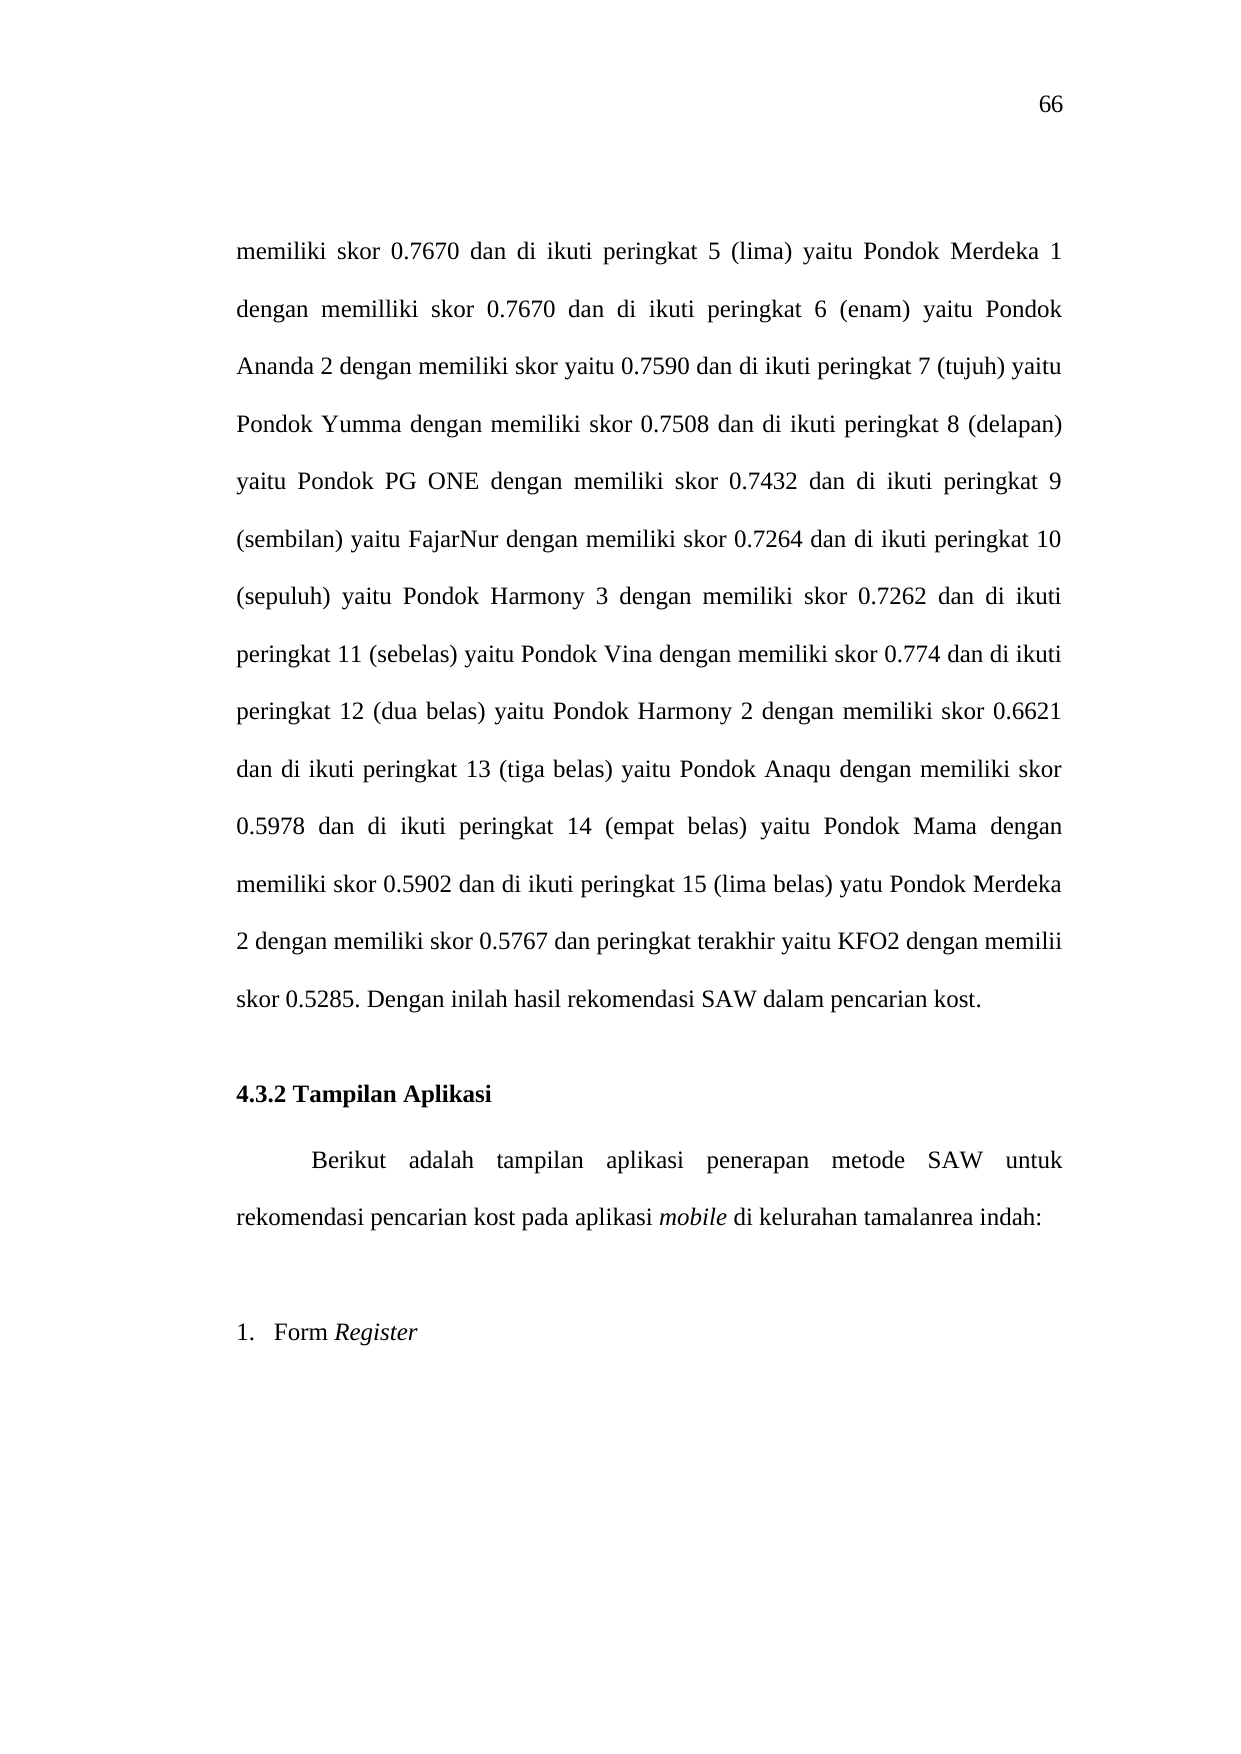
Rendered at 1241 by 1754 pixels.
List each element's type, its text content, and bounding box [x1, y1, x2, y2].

list Form Register [236, 1317, 1063, 1346]
text Berikut adalah tampilan aplikasi penerapan metode SAW untuk rekomendasi pencarian kost pada aplikasi mobile di kelurahan tamalanrea indah: [236, 1145, 1063, 1231]
subtitle 4.3.2 Tampilan Aplikasi [236, 1079, 1063, 1107]
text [236, 236, 1063, 1012]
